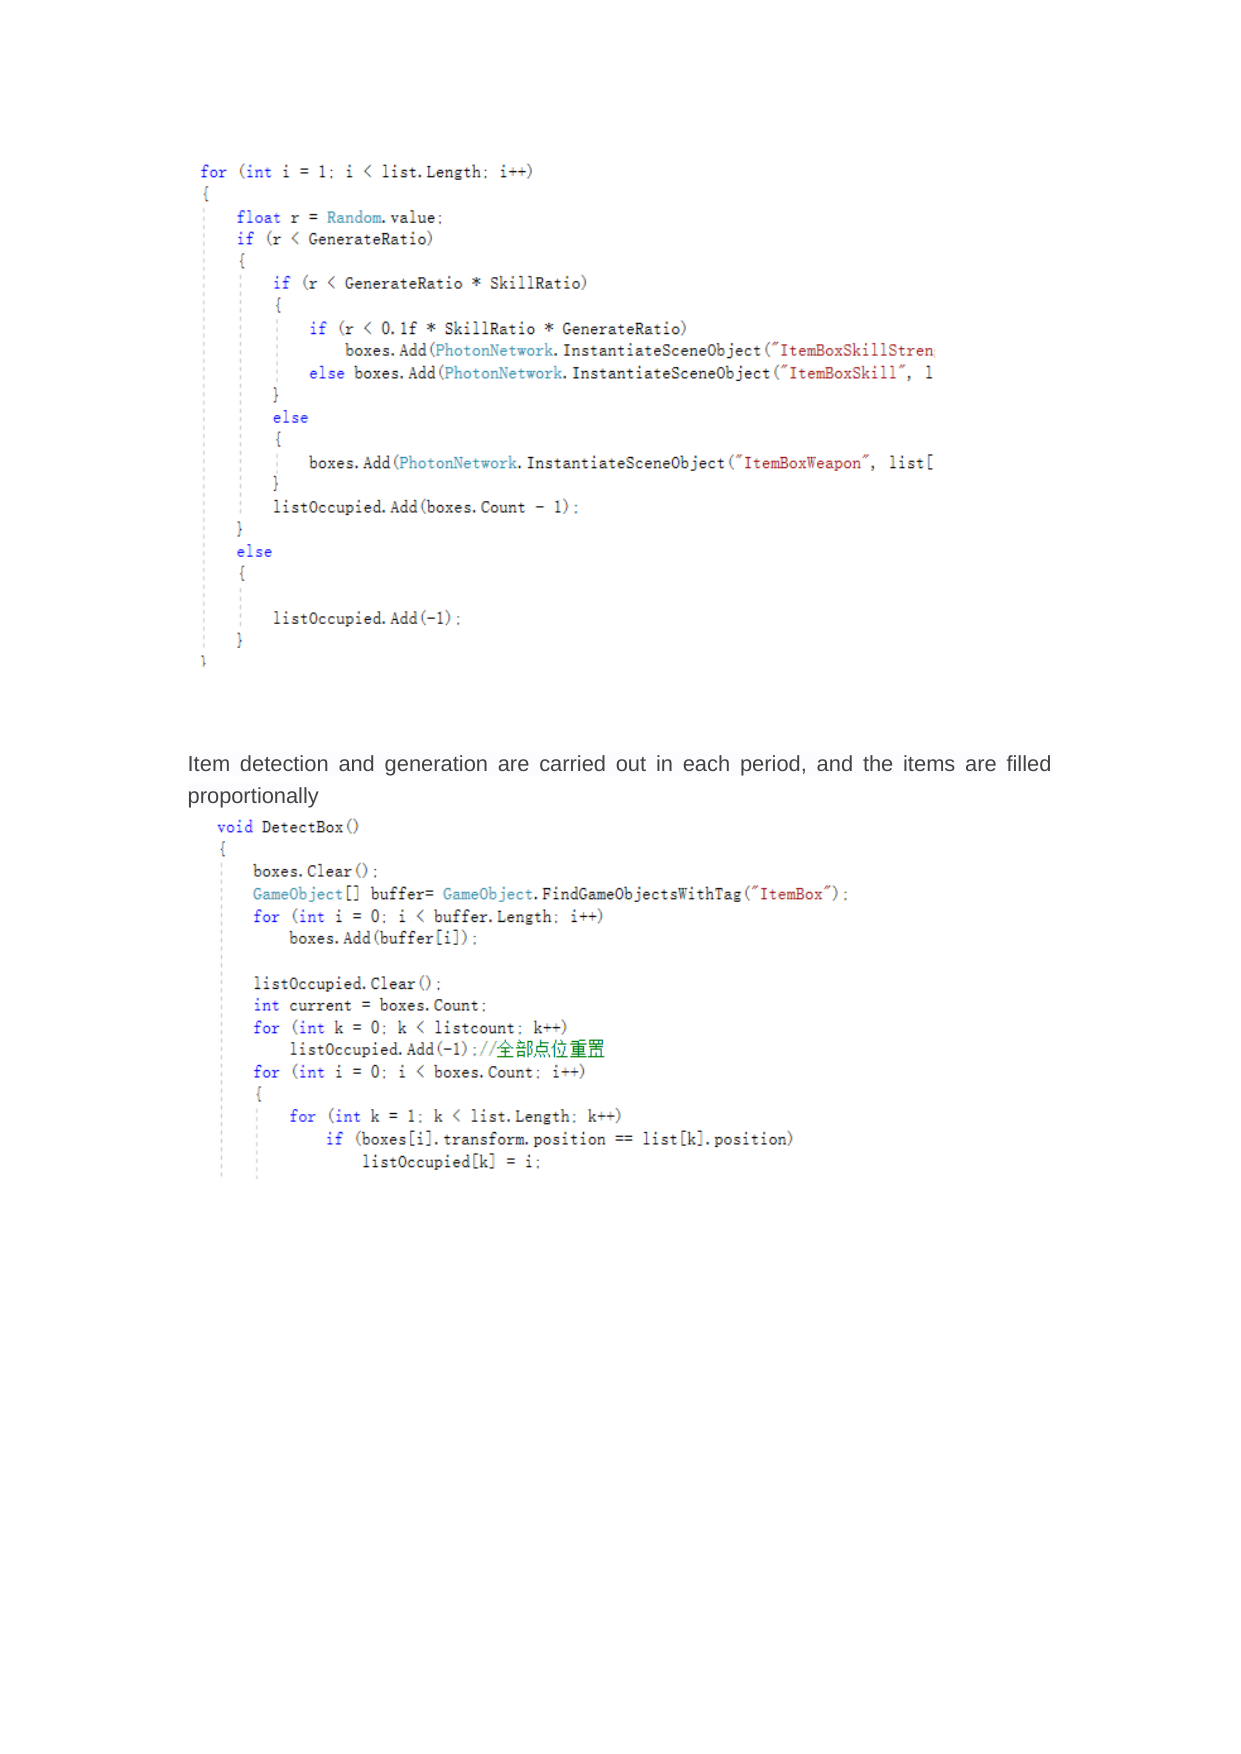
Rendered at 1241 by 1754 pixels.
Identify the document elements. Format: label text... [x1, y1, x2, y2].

picture [187, 812, 858, 1179]
text Item detection and generation are carried out in each period, and the items are filled proportionally [187, 747, 1053, 812]
picture [187, 162, 936, 667]
